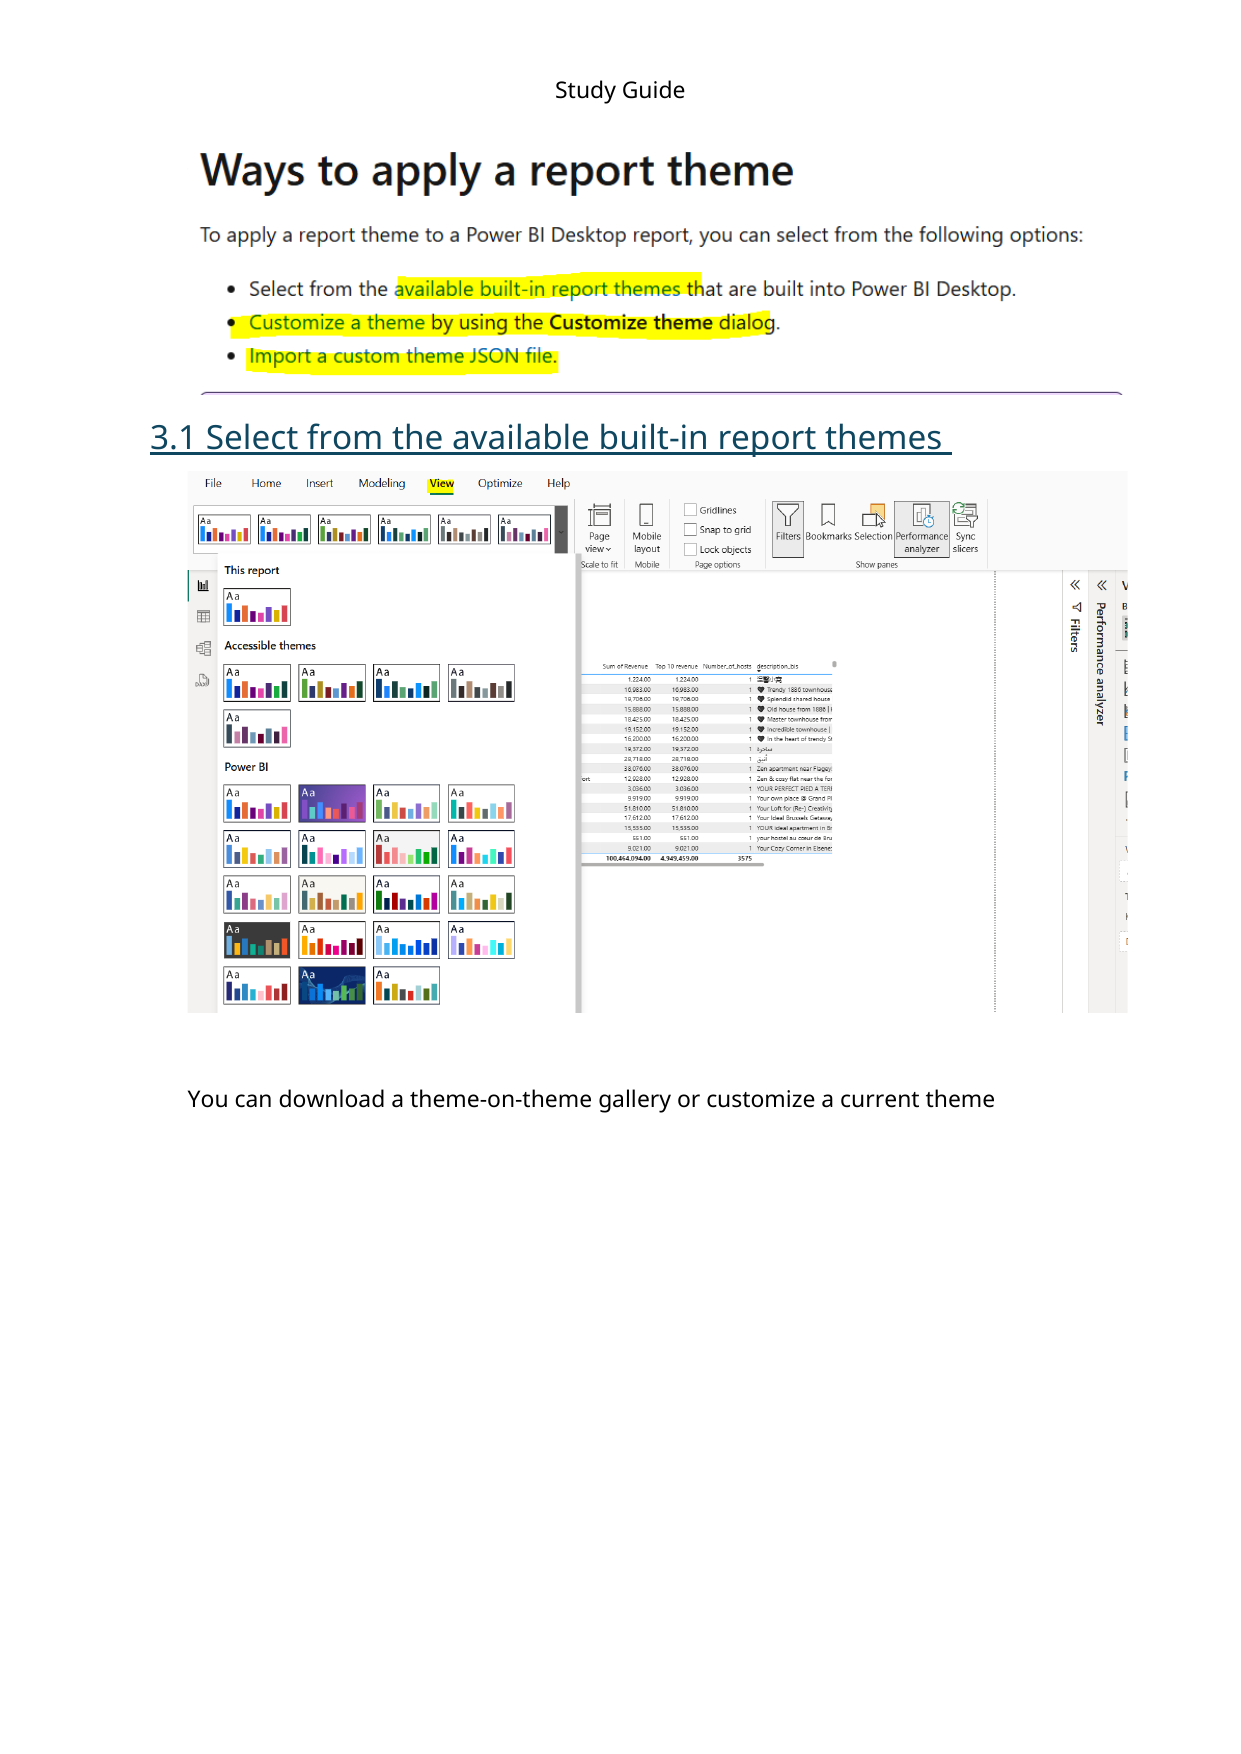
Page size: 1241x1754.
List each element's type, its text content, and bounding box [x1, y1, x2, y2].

subtitle 3.1 Select from the available built-in report themes [150, 414, 1090, 459]
picture [187, 150, 1128, 395]
text You can download a theme-on-theme gallery or customize a current theme [187, 1082, 1090, 1114]
picture [187, 471, 1128, 1013]
